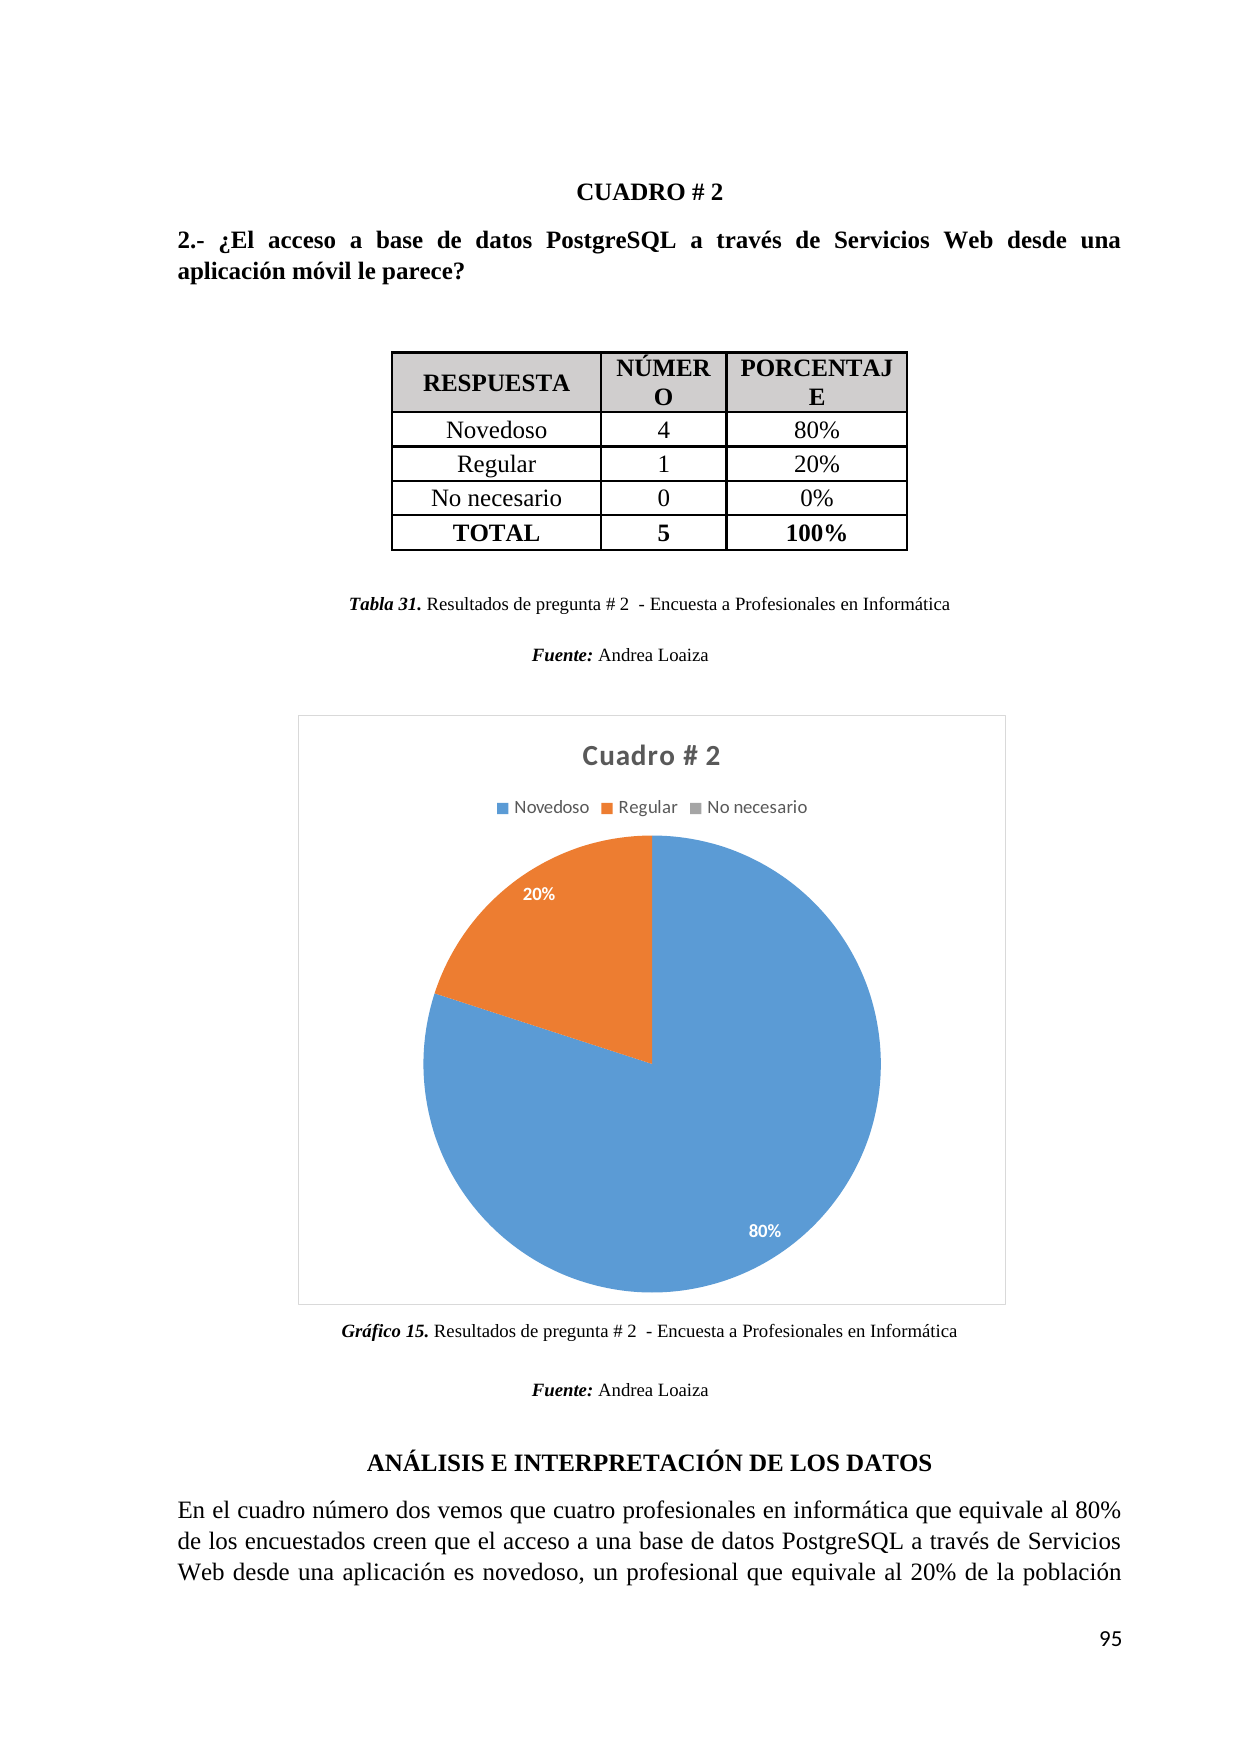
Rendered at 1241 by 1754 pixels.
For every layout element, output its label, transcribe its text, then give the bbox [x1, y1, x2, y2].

text Tabla 31. Resultados de pregunta # 2 - Encuesta a Profesionales en Informática [177, 593, 1122, 614]
table_cell 20% [728, 448, 906, 480]
table_cell 80% [728, 413, 906, 445]
table_cell Regular [393, 448, 600, 480]
table_cell No necesario [393, 482, 600, 514]
table_cell 0% [728, 482, 906, 514]
text Gráfico 15. Resultados de pregunta # 2 - Encuesta a Profesionales en Informática [177, 1320, 1122, 1341]
table_cell 100% [728, 516, 906, 548]
table_cell 5 [602, 516, 725, 548]
table_header NÚMERO [602, 354, 725, 411]
table_cell Novedoso [393, 413, 600, 445]
table_cell 4 [602, 413, 725, 445]
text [177, 1495, 1122, 1586]
table_cell TOTAL [393, 516, 600, 548]
text 2.- ¿El acceso a base de datos PostgreSQL a través de Servicios Web desde una aplicación móvil le parece? [177, 225, 1122, 285]
table_header PORCENTAJE [728, 354, 906, 411]
table_header RESPUESTA [393, 354, 600, 411]
text ANÁLISIS E INTERPRETACIÓN DE LOS DATOS [177, 1448, 1122, 1476]
table_cell 1 [602, 448, 725, 480]
text CUADRO # 2 [177, 177, 1122, 206]
table_cell 0 [602, 482, 725, 514]
